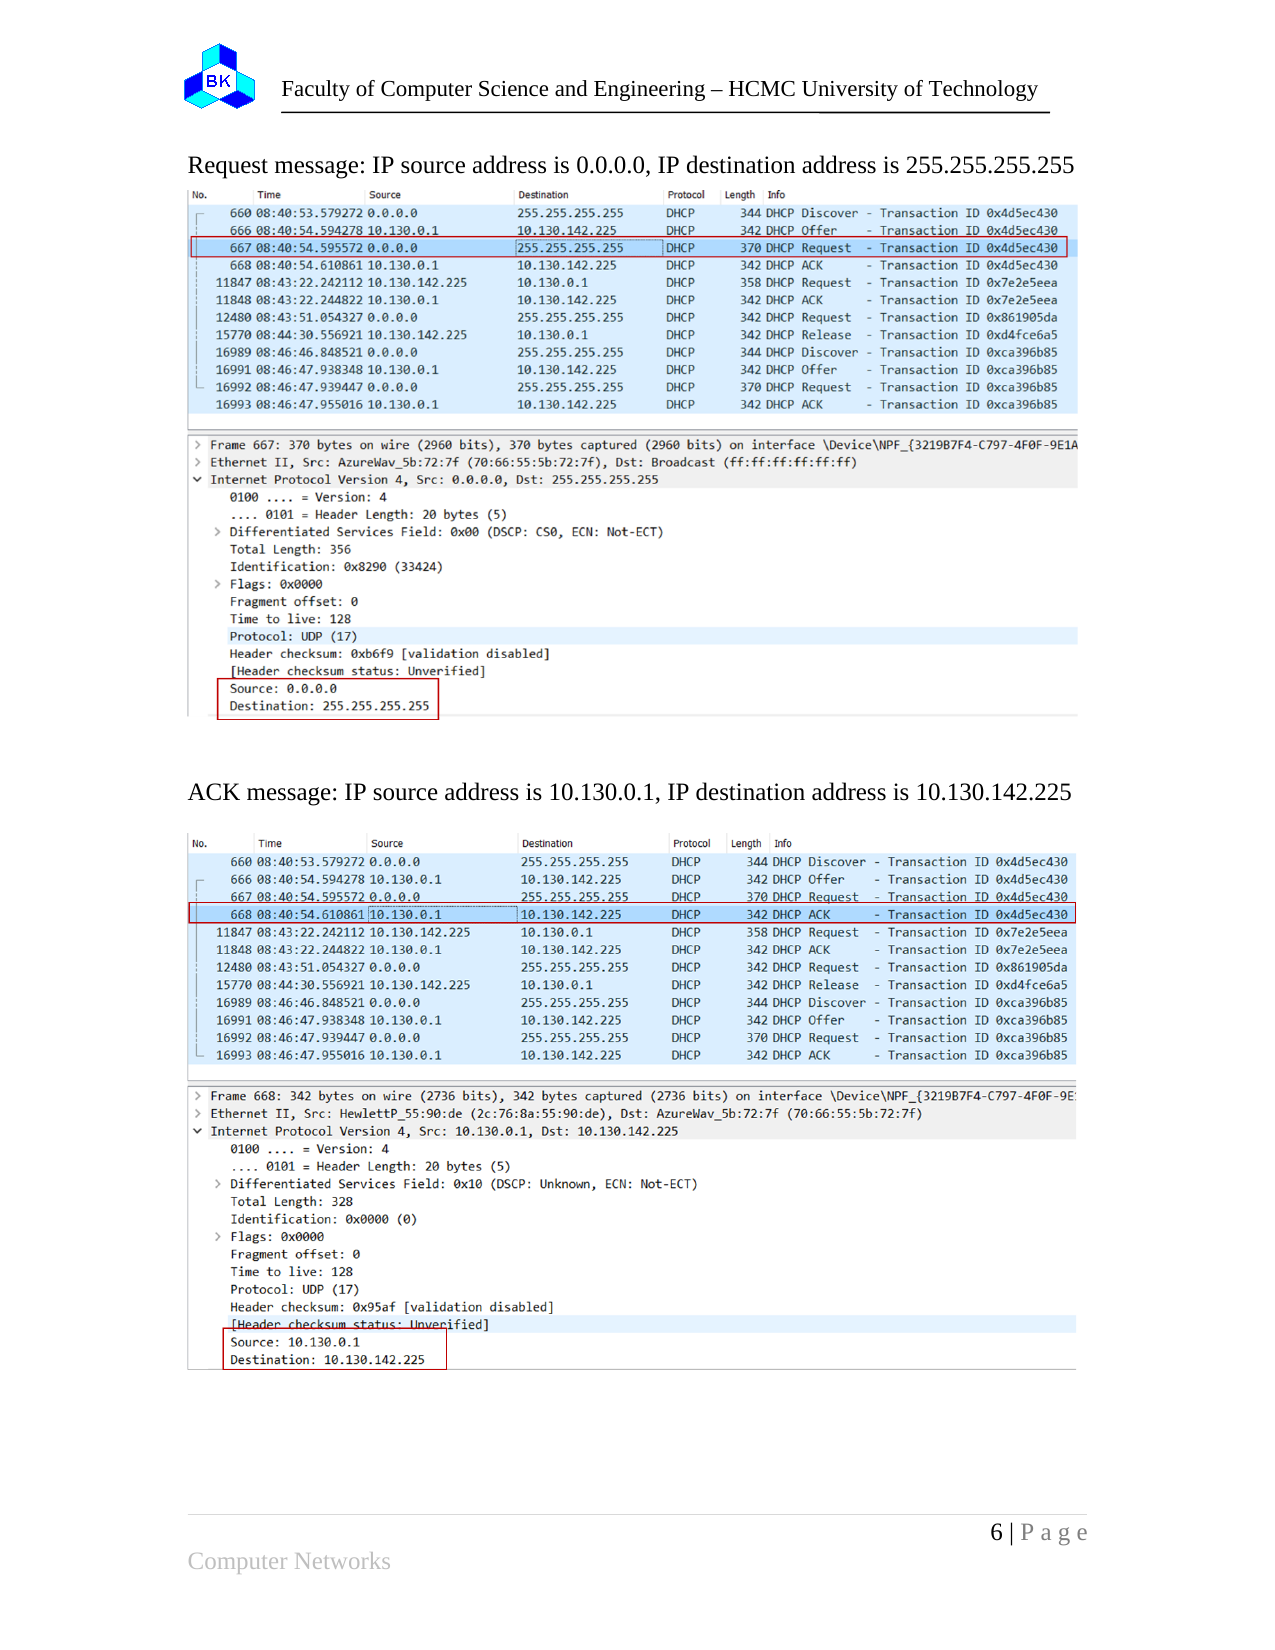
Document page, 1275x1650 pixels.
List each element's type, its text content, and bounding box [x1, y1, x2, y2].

text ACK message: IP source address is 10.130.0.1, IP destination address is 10.130.142.225 [187, 777, 1087, 806]
picture [177, 37, 261, 122]
text Request message: IP source address is 0.0.0.0, IP destination address is 255.255.255.255 [187, 150, 1087, 179]
picture [187, 833, 1077, 1370]
picture [187, 190, 1078, 720]
